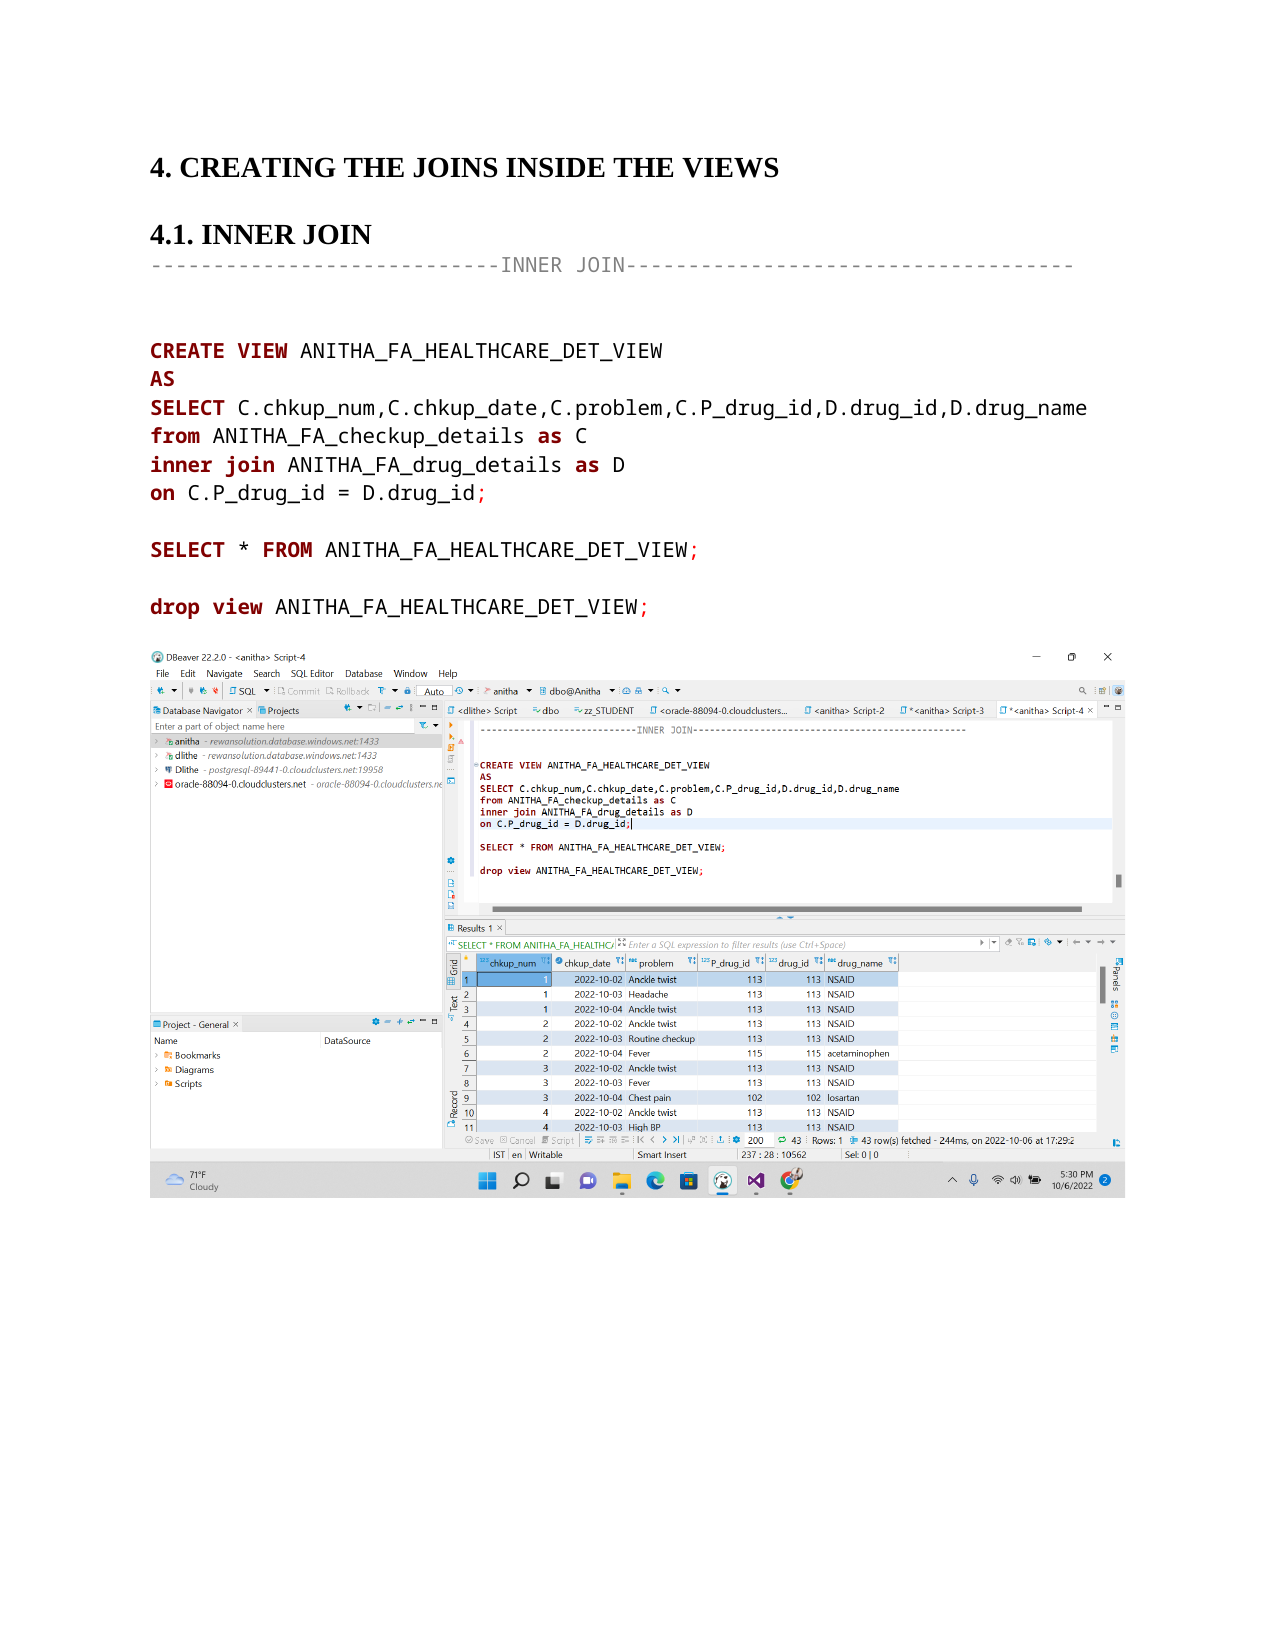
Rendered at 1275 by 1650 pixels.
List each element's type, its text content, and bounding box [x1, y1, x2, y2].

text 4.1. INNER JOIN [150, 217, 1125, 251]
text CREATE VIEW ANITHA_FA_HEALTHCARE_DET_VIEW [150, 336, 1125, 364]
text on C.P_drug_id = D.drug_id; [150, 478, 1125, 507]
text inner join ANITHA_FA_drug_details as D [150, 450, 1125, 478]
text ----------------------------INNER JOIN------------------------------------ [150, 251, 1125, 279]
text 4. CREATING THE JOINS INSIDE THE VIEWS [150, 150, 1125, 183]
text from ANITHA_FA_checkup_details as C [150, 421, 1125, 450]
picture [150, 648, 1125, 1198]
text SELECT C.chkup_num,C.chkup_date,C.problem,C.P_drug_id,D.drug_id,D.drug_name [150, 393, 1125, 421]
text AS [150, 364, 1125, 393]
text drop view ANITHA_FA_HEALTHCARE_DET_VIEW; [150, 592, 1125, 620]
text SELECT * FROM ANITHA_FA_HEALTHCARE_DET_VIEW; [150, 535, 1125, 563]
